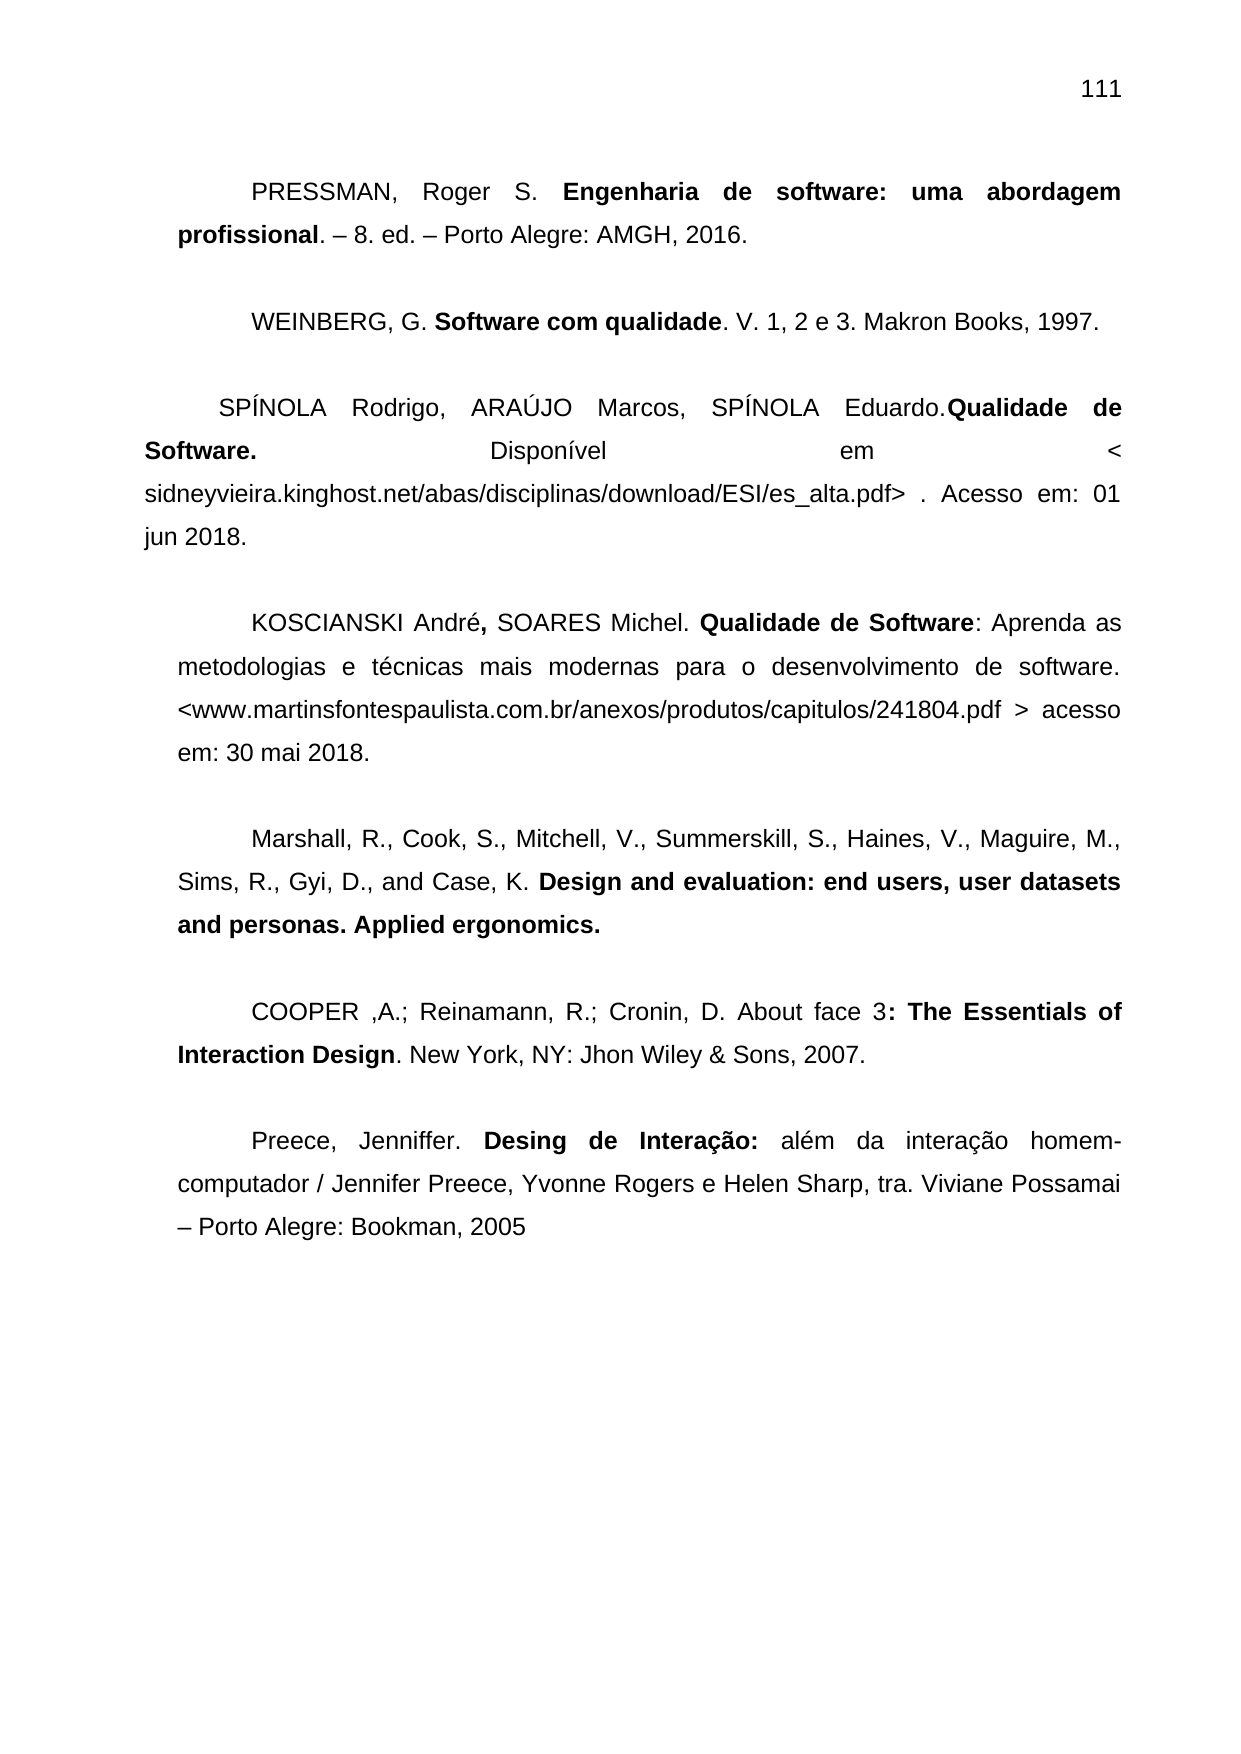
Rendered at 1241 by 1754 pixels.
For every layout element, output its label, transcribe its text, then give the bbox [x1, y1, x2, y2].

text KOSCIANSKI André, SOARES Michel. Qualidade de Software: Aprenda as metodologias e técnicas mais modernas para o desenvolvimento de software. <www.martinsfontespaulista.com.br/anexos/produtos/capitulos/241804.pdf > acesso em: 30 mai 2018. [177, 608, 1122, 767]
text SPÍNOLA Rodrigo, ARAÚJO Marcos, SPÍNOLA Eduardo.Qualidade de Software. Disponível em < sidneyvieira.kinghost.net/abas/disciplinas/download/ESI/es_alta.pdf> . Acesso em: 01 jun 2018. [144, 508, 1122, 551]
text SPÍNOLA Rodrigo, ARAÚJO Marcos, SPÍNOLA Eduardo.Qualidade de Software. Disponível em < sidneyvieira.kinghost.net/abas/disciplinas/download/ESI/es_alta.pdf> . Acesso em: 01 jun 2018. [144, 393, 1122, 479]
text WEINBERG, G. Software com qualidade. V. 1, 2 e 3. Makron Books, 1997. [177, 307, 1122, 335]
text PRESSMAN, Roger S. Engenharia de software: uma abordagem profissional. – 8. ed. – Porto Alegre: AMGH, 2016. [177, 177, 1122, 249]
text Marshall, R., Cook, S., Mitchell, V., Summerskill, S., Haines, V., Maguire, M., Sims, R., Gyi, D., and Case, K. Design and evaluation: end users, user datasets and personas. Applied ergonomics. [177, 824, 1122, 939]
text COOPER ,A.; Reinamann, R.; Cronin, D. About face 3: The Essentials of Interaction Design. New York, NY: Jhon Wiley & Sons, 2007. [177, 997, 1122, 1068]
text Preece, Jenniffer. Desing de Interação: além da interação homem-computador / Jennifer Preece, Yvonne Rogers e Helen Sharp, tra. Viviane Possamai – Porto Alegre: Bookman, 2005 [177, 1126, 1122, 1241]
